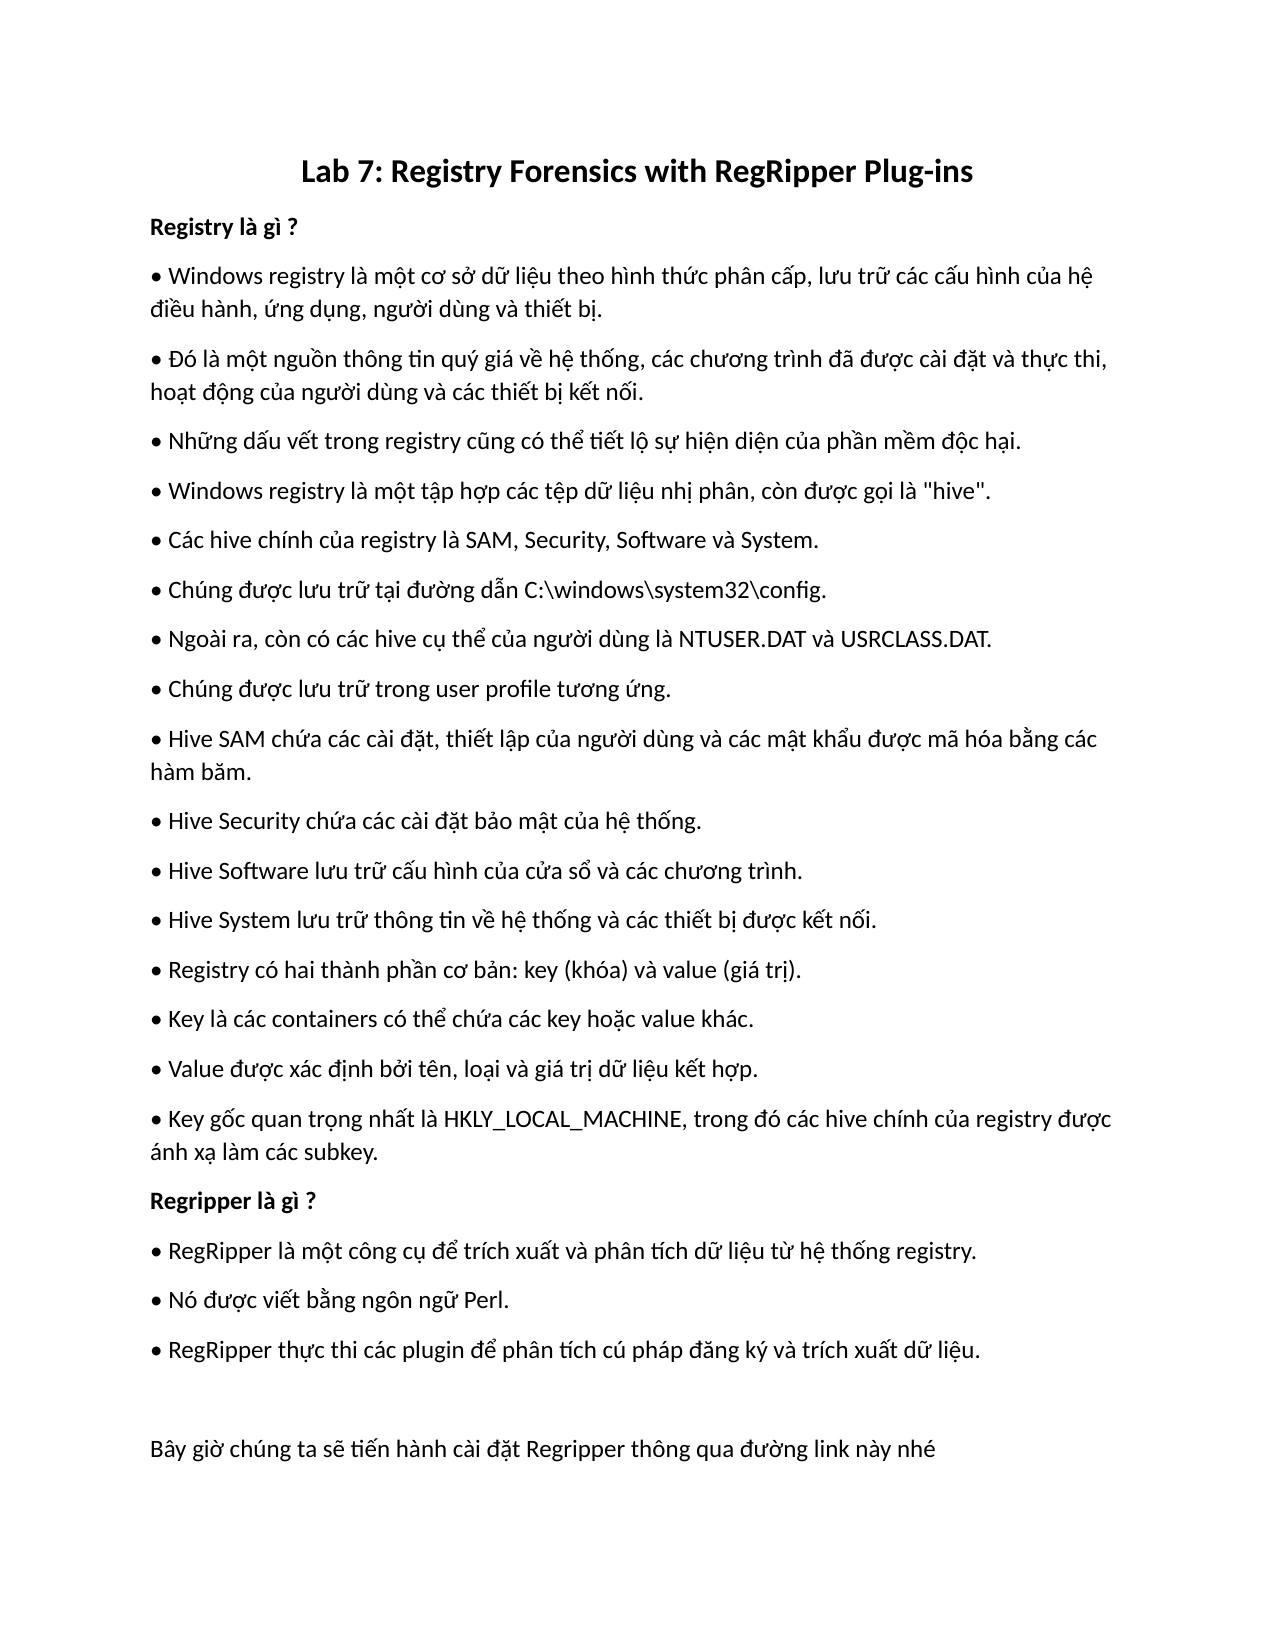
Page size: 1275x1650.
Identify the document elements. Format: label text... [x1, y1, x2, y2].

text • Key là các containers có thể chứa các key hoặc value khác. [150, 1003, 1125, 1034]
text • Value được xác định bởi tên, loại và giá trị dữ liệu kết hợp. [150, 1053, 1125, 1084]
text • Hive Software lưu trữ cấu hình của cửa sổ và các chương trình. [150, 855, 1125, 885]
text Bây giờ chúng ta sẽ tiến hành cài đặt Regripper thông qua đường link này nhé [150, 1433, 1125, 1464]
text • Hive System lưu trữ thông tin về hệ thống và các thiết bị được kết nối. [150, 904, 1125, 935]
text • RegRipper thực thi các plugin để phân tích cú pháp đăng ký và trích xuất dữ liệu. [150, 1334, 1125, 1364]
text • RegRipper là một công cụ để trích xuất và phân tích dữ liệu từ hệ thống registry. [150, 1235, 1125, 1265]
text • Chúng được lưu trữ trong user profile tương ứng. [150, 673, 1125, 704]
text • Key gốc quan trọng nhất là HKLY_LOCAL_MACHINE, trong đó các hive chính của registry được ánh xạ làm các subkey. [150, 1103, 1125, 1166]
text • Registry có hai thành phần cơ bản: key (khóa) và value (giá trị). [150, 954, 1125, 984]
text Registry là gì ? [150, 211, 1125, 241]
text • Nó được viết bằng ngôn ngữ Perl. [150, 1284, 1125, 1315]
text • Ngoài ra, còn có các hive cụ thể của người dùng là NTUSER.DAT và USRCLASS.DAT. [150, 623, 1125, 654]
text • Windows registry là một cơ sở dữ liệu theo hình thức phân cấp, lưu trữ các cấu hình của hệ điều hành, ứng dụng, người dùng và thiết bị. [150, 260, 1125, 324]
text • Đó là một nguồn thông tin quý giá về hệ thống, các chương trình đã được cài đặt và thực thi, hoạt động của người dùng và các thiết bị kết nối. [150, 343, 1125, 406]
text • Hive Security chứa các cài đặt bảo mật của hệ thống. [150, 805, 1125, 836]
text • Các hive chính của registry là SAM, Security, Software và System. [150, 524, 1125, 555]
text • Chúng được lưu trữ tại đường dẫn C:\windows\system32\config. [150, 574, 1125, 604]
text Lab 7: Registry Forensics with RegRipper Plug-ins [150, 150, 1125, 191]
text • Những dấu vết trong registry cũng có thể tiết lộ sự hiện diện của phần mềm độc hại. [150, 425, 1125, 456]
text • Windows registry là một tập hợp các tệp dữ liệu nhị phân, còn được gọi là "hive". [150, 475, 1125, 505]
text • Hive SAM chứa các cài đặt, thiết lập của người dùng và các mật khẩu được mã hóa bằng các hàm băm. [150, 723, 1125, 786]
text Regripper là gì ? [150, 1185, 1125, 1216]
